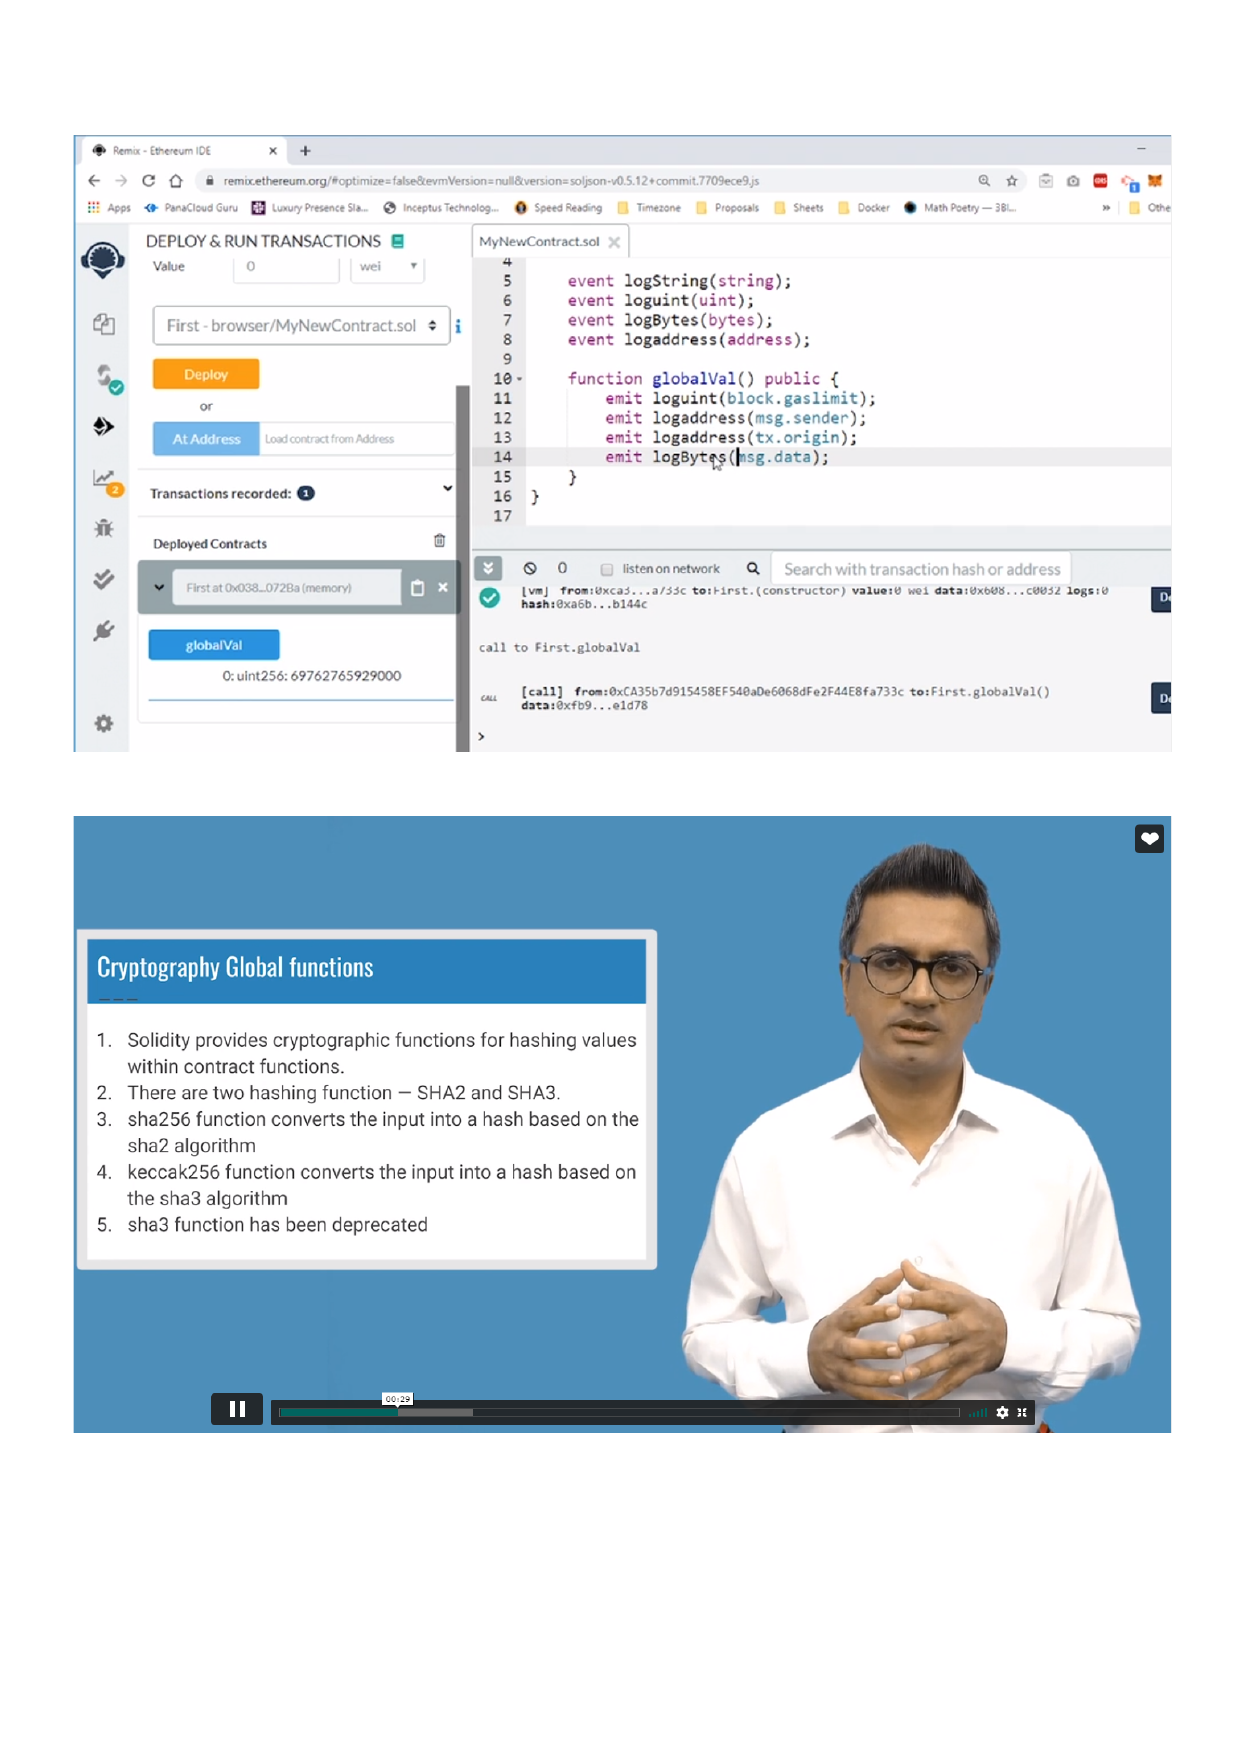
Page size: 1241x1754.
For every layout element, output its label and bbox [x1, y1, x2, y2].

picture [73, 135, 1172, 752]
picture [73, 816, 1172, 1433]
